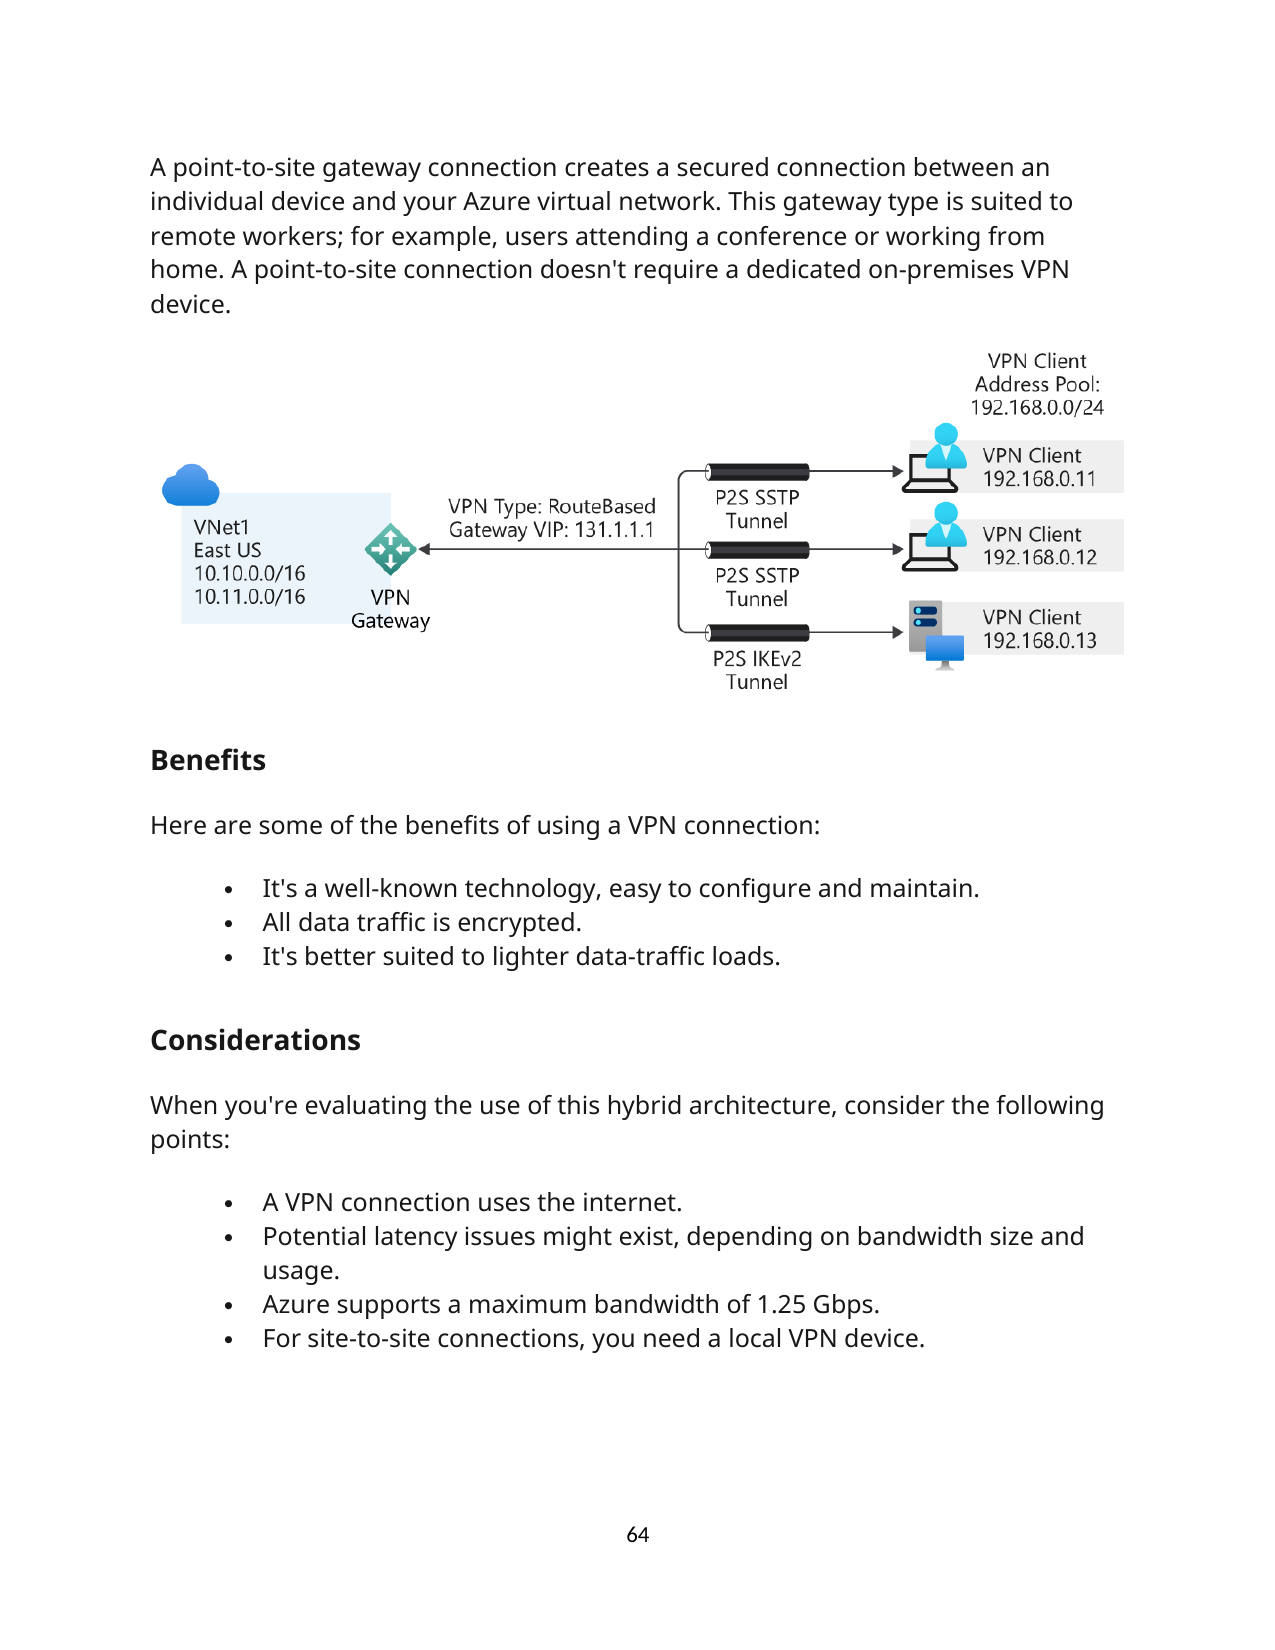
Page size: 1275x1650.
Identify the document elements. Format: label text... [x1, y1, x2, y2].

list It's a well-known technology, easy to configure and maintain. [225, 871, 1125, 905]
text Considerations [150, 1020, 1125, 1058]
list All data traffic is encrypted. [225, 905, 1125, 939]
picture [150, 349, 1125, 692]
text A point-to-site gateway connection creates a secured connection between an individual device and your Azure virtual network. This gateway type is suited to remote workers; for example, users attending a conference or working from home. A point-to-site connection doesn't require a dedicated on-premises VPN device. [150, 150, 1125, 320]
text Here are some of the benefits of using a VPN connection: [150, 808, 1125, 842]
text Benefits [150, 740, 1125, 778]
list Potential latency issues might exist, depending on bandwidth size and usage. [225, 1219, 1125, 1287]
list Azure supports a maximum bandwidth of 1.25 Gbps. [225, 1287, 1125, 1321]
list It's better suited to lighter data-traffic loads. [225, 939, 1125, 973]
text When you're evaluating the use of this hybrid architecture, consider the following points: [150, 1087, 1125, 1156]
list For site-to-site connections, you need a local VPN device. [225, 1321, 1125, 1355]
list A VPN connection uses the internet. [225, 1185, 1125, 1219]
